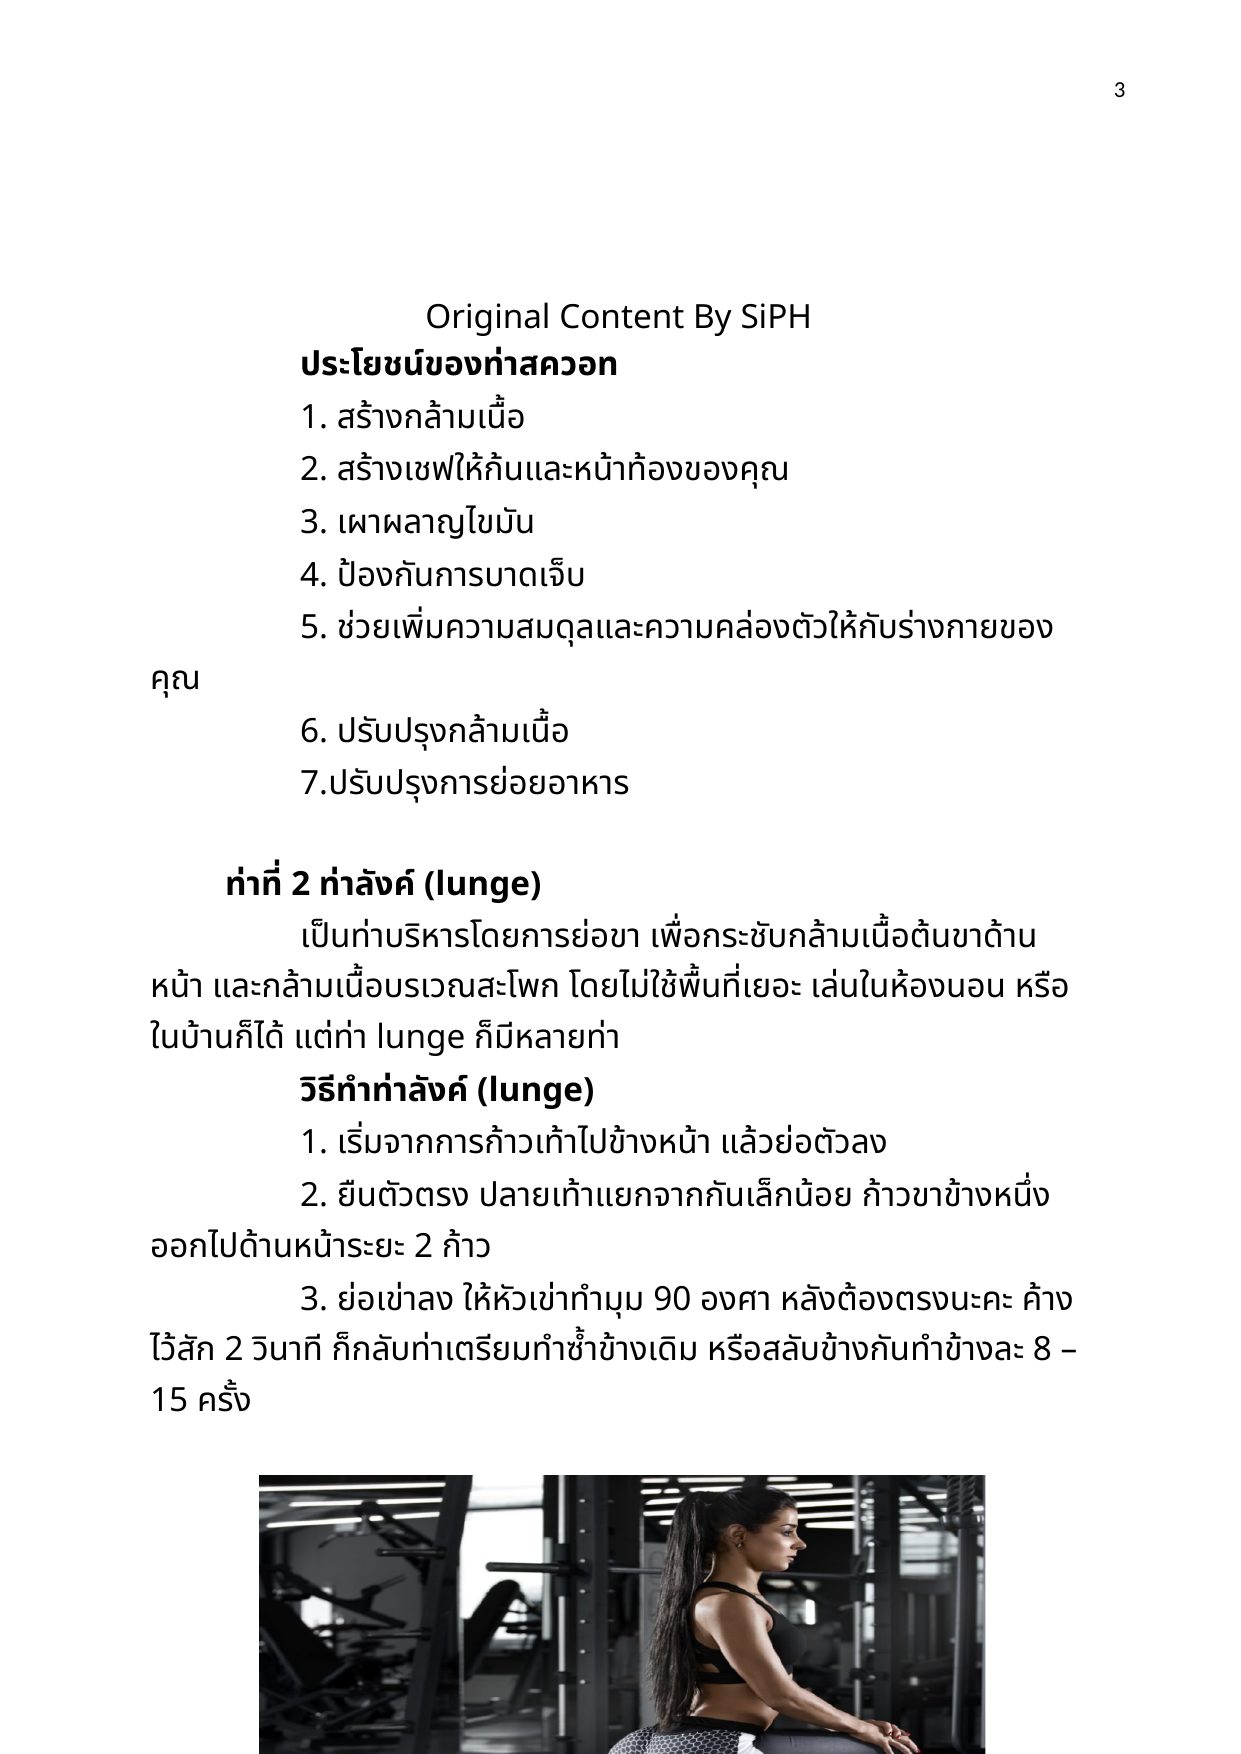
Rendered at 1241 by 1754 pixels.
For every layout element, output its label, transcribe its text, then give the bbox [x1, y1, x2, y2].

text 3. เผาผลาญไขมัน [150, 498, 1087, 548]
text 2. สร้างเชฟให้ก้นและหน้าท้องของคุณ [150, 445, 1087, 496]
text 4. ป้องกันการบาดเจ็บ [150, 551, 1087, 601]
text 6. ปรับปรุงกล้ามเนื้อ [150, 706, 1087, 757]
text วิธีทำท่าลังค์ (lunge) [150, 1066, 1087, 1116]
text 2. ยืนตัวตรง ปลายเท้าแยกจากกันเล็กน้อย ก้าวขาข้างหนึ่งออกไปด้านหน้าระยะ 2 ก้าว [150, 1171, 1087, 1272]
text 7.ปรับปรุงการย่อยอาหาร [150, 759, 1087, 810]
text เป็นท่าบริหารโดยการย่อขา เพื่อกระชับกล้ามเนื้อต้นขาด้านหน้า และกล้ามเนื้อบรเวณสะโพก โดยไม่ใช้พื้นที่เยอะ เล่นในห้องนอน หรือในบ้านก็ได้ แต่ท่า lunge ก็มีหลายท่า [150, 912, 1087, 1063]
text ประโยชน์ของท่าสควอท [150, 340, 1087, 390]
picture [259, 1475, 986, 1754]
text 5. ช่วยเพิ่มความสมดุลและความคล่องตัวให้กับร่างกายของคุณ [150, 603, 1087, 704]
text ท่าที่ 2 ท่าลังค์ (lunge) [150, 859, 1087, 910]
text Original Content By SiPH [150, 292, 1087, 338]
text 3. ย่อเข่าลง ให้หัวเข่าทำมุม 90 องศา หลังต้องตรงนะคะ ค้างไว้สัก 2 วินาที ก็กลับท่าเตรียมทำซ้ำข้างเดิม หรือสลับข้างกันทำข้างละ 8 – 15 ครั้ง [150, 1274, 1087, 1426]
text 1. เริ่มจากการก้าวเท้าไปข้างหน้า แล้วย่อตัวลง [150, 1118, 1087, 1169]
text 1. สร้างกล้ามเนื้อ [150, 392, 1087, 443]
